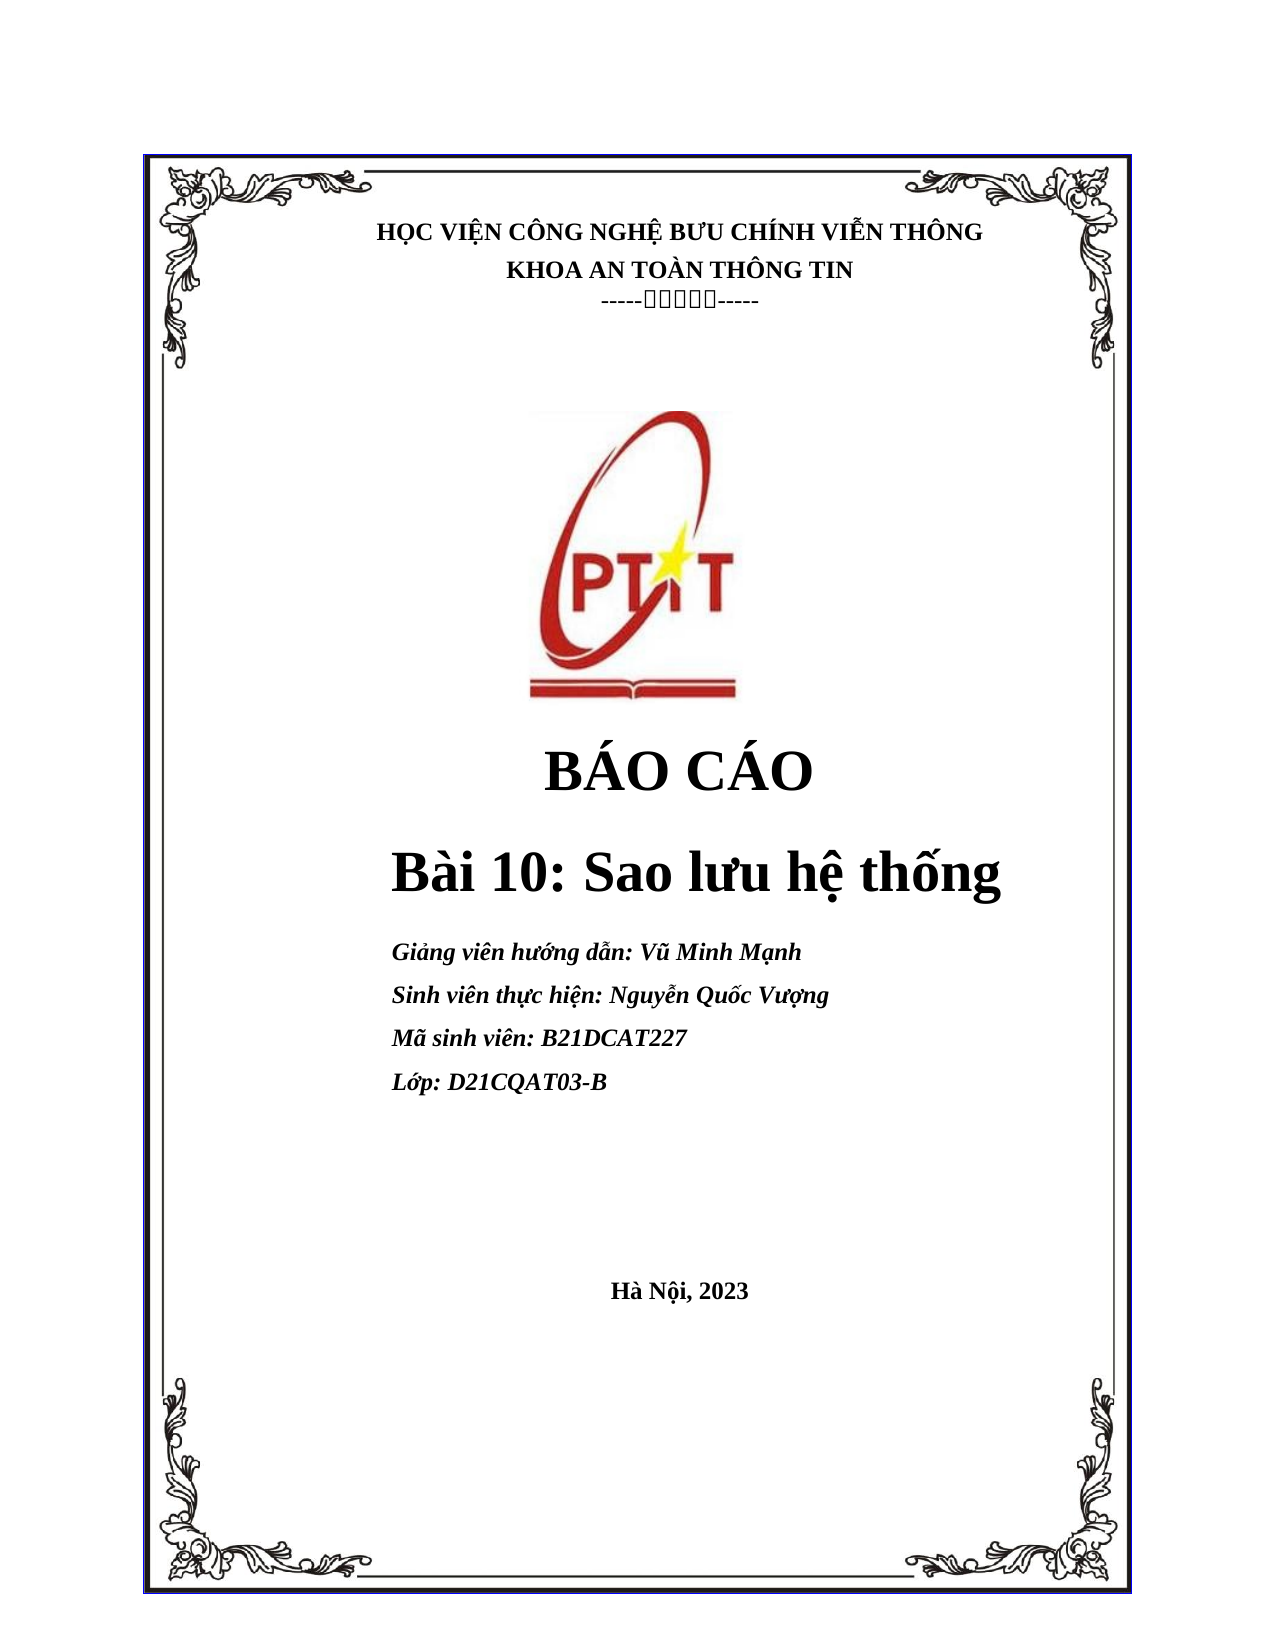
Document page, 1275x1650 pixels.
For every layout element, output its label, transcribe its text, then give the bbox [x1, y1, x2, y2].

text ---------- [196, 284, 1164, 314]
text KHOA AN TOÀN THÔNG TIN [196, 255, 1164, 284]
text Giảng viên hướng dẫn: Vũ Minh Mạnh [317, 937, 1164, 966]
text Sinh viên thực hiện: Nguyễn Quốc Vượng [317, 980, 1164, 1009]
text BÁO CÁO [196, 736, 1164, 803]
text HỌC VIỆN CÔNG NGHỆ BƯU CHÍNH VIỄN THÔNG [196, 217, 1164, 246]
picture [144, 155, 1131, 1593]
text Lớp: D21CQAT03-B [317, 1067, 1164, 1095]
text Hà Nội, 2023 [196, 1275, 1164, 1306]
text Mã sinh viên: B21DCAT227 [317, 1023, 1164, 1052]
text Bài 10: Sao lưu hệ thống [317, 837, 1164, 904]
